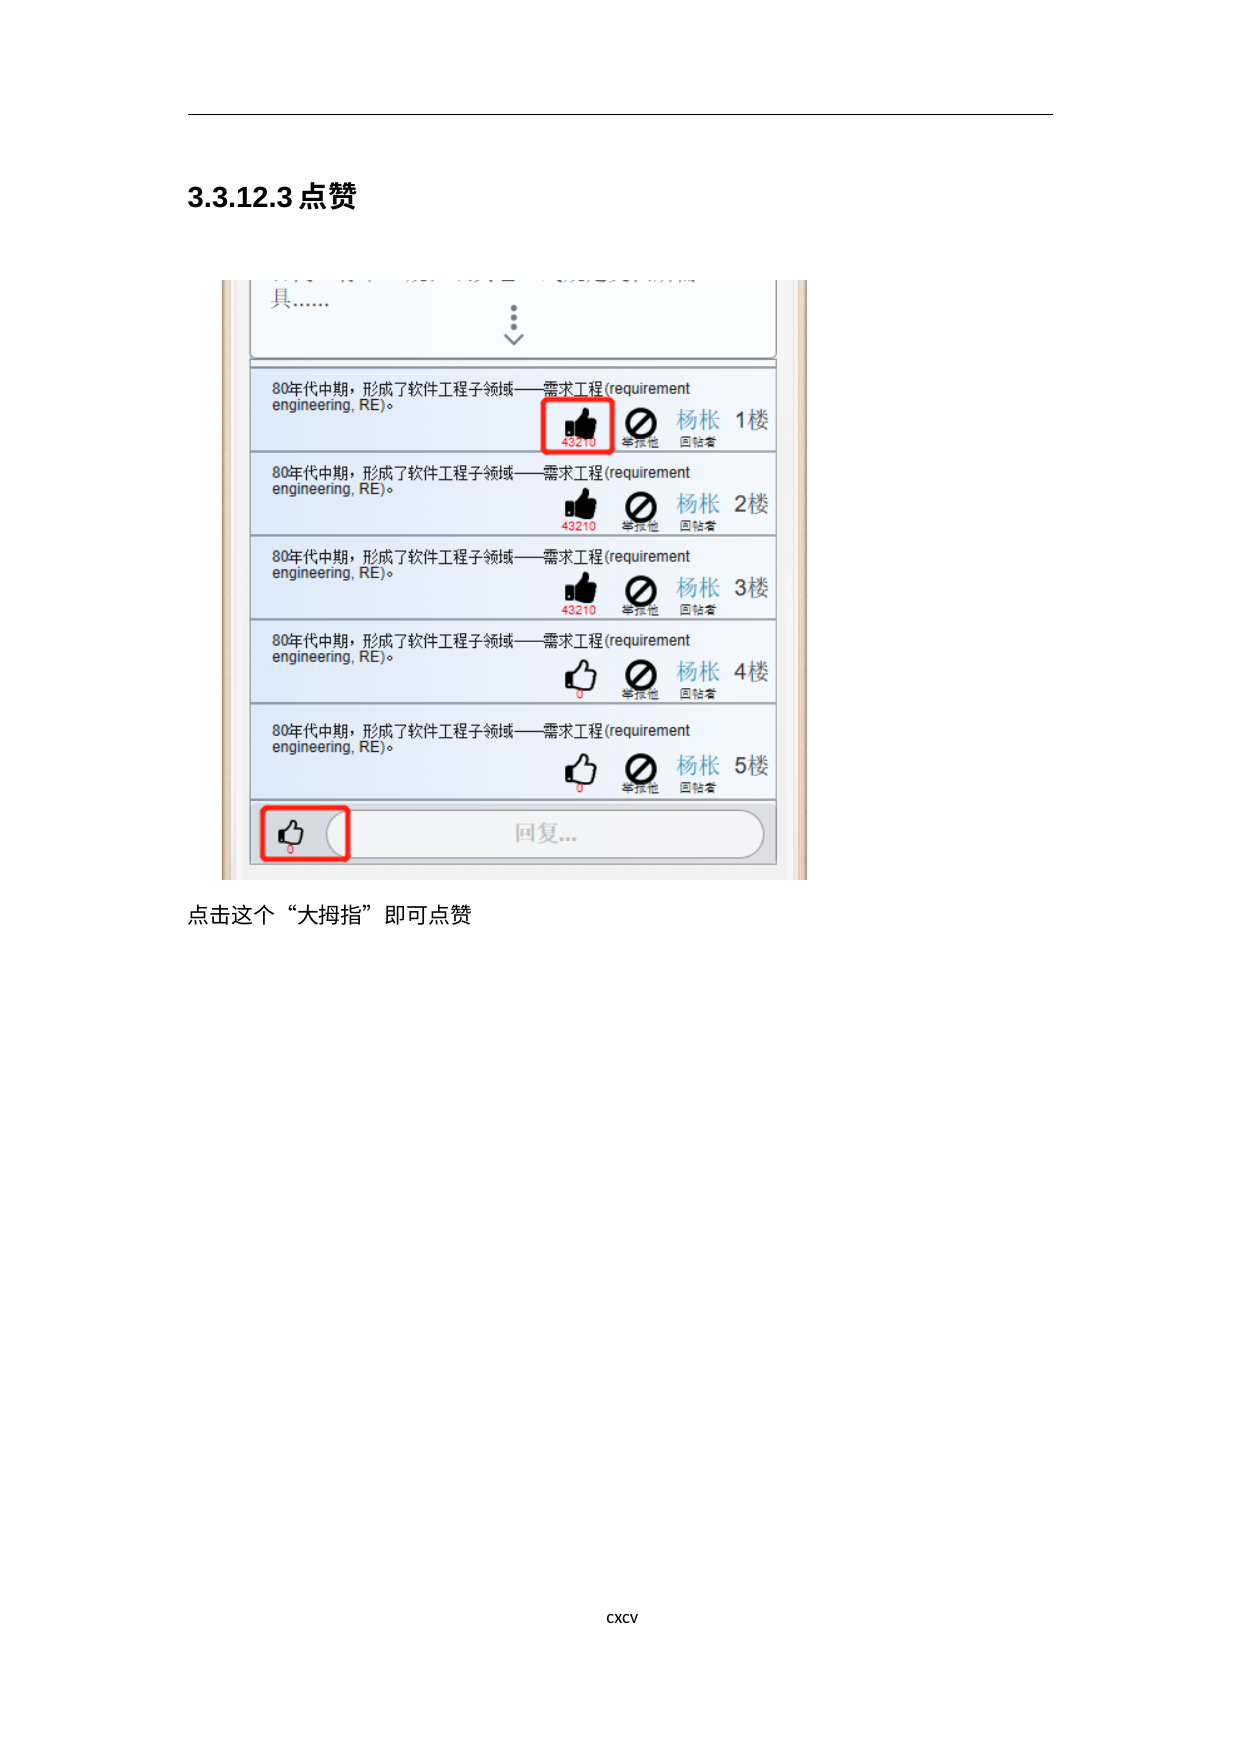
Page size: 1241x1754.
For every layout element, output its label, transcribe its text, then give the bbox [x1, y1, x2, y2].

subtitle 3.3.12.3点赞 [187, 162, 1053, 227]
text 点击这个“大拇指”即可点赞 [187, 898, 1053, 930]
picture [187, 280, 886, 880]
